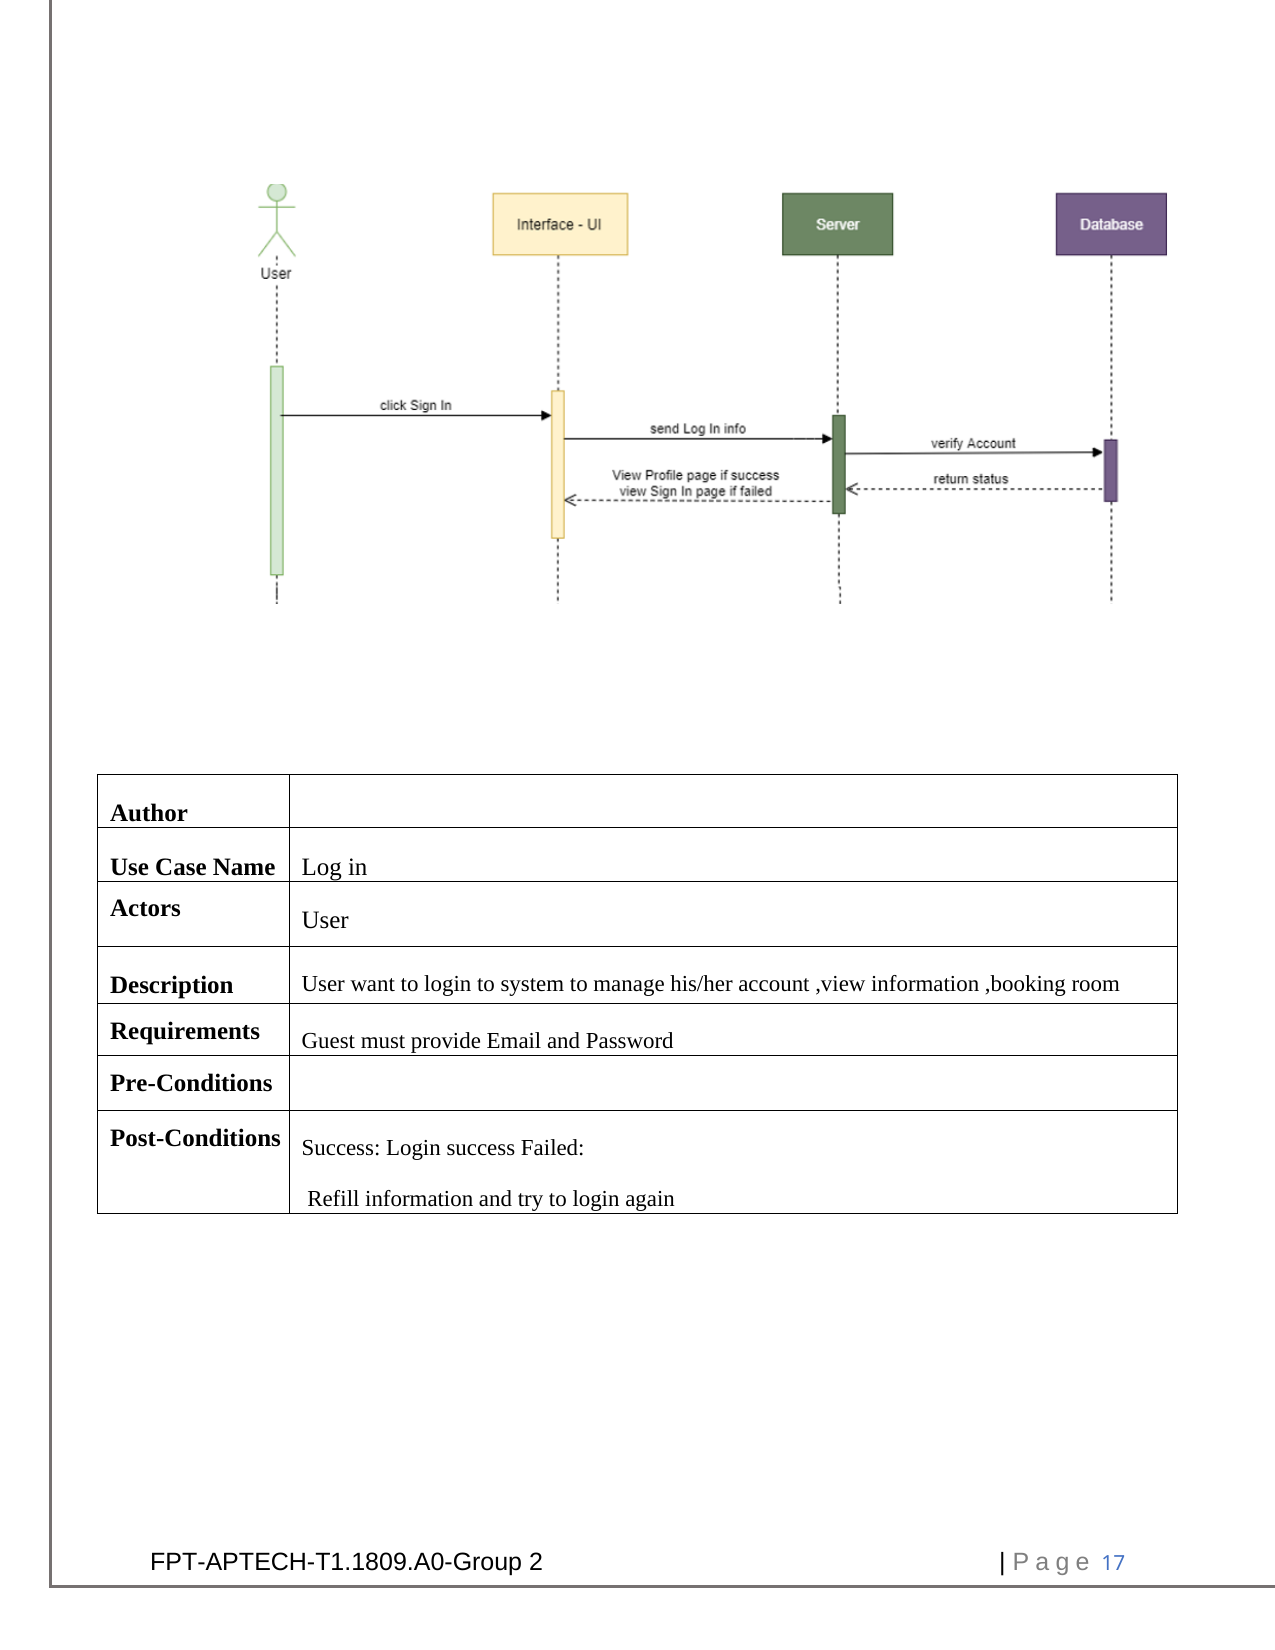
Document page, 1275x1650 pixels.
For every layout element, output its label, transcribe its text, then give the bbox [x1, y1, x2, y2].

picture [225, 184, 1200, 604]
table_cell Pre-Conditions [98, 1056, 289, 1110]
table_cell Success: Login success Failed: Refill information and try to login again [290, 1111, 1177, 1213]
table_cell Description [98, 947, 289, 1003]
table_header Author [98, 775, 289, 827]
table_cell User want to login to system to manage his/her account ,view information ,booking room [290, 947, 1177, 1003]
table_cell [290, 1056, 1177, 1110]
table_cell Use Case Name [98, 828, 289, 881]
table_cell Actors [98, 882, 289, 946]
table_cell Log in [290, 828, 1177, 881]
table_cell Post-Conditions [98, 1111, 289, 1213]
table_cell User [290, 882, 1177, 946]
table_cell Requirements [98, 1004, 289, 1055]
table_header [290, 775, 1177, 827]
table_cell Guest must provide Email and Password [290, 1004, 1177, 1055]
